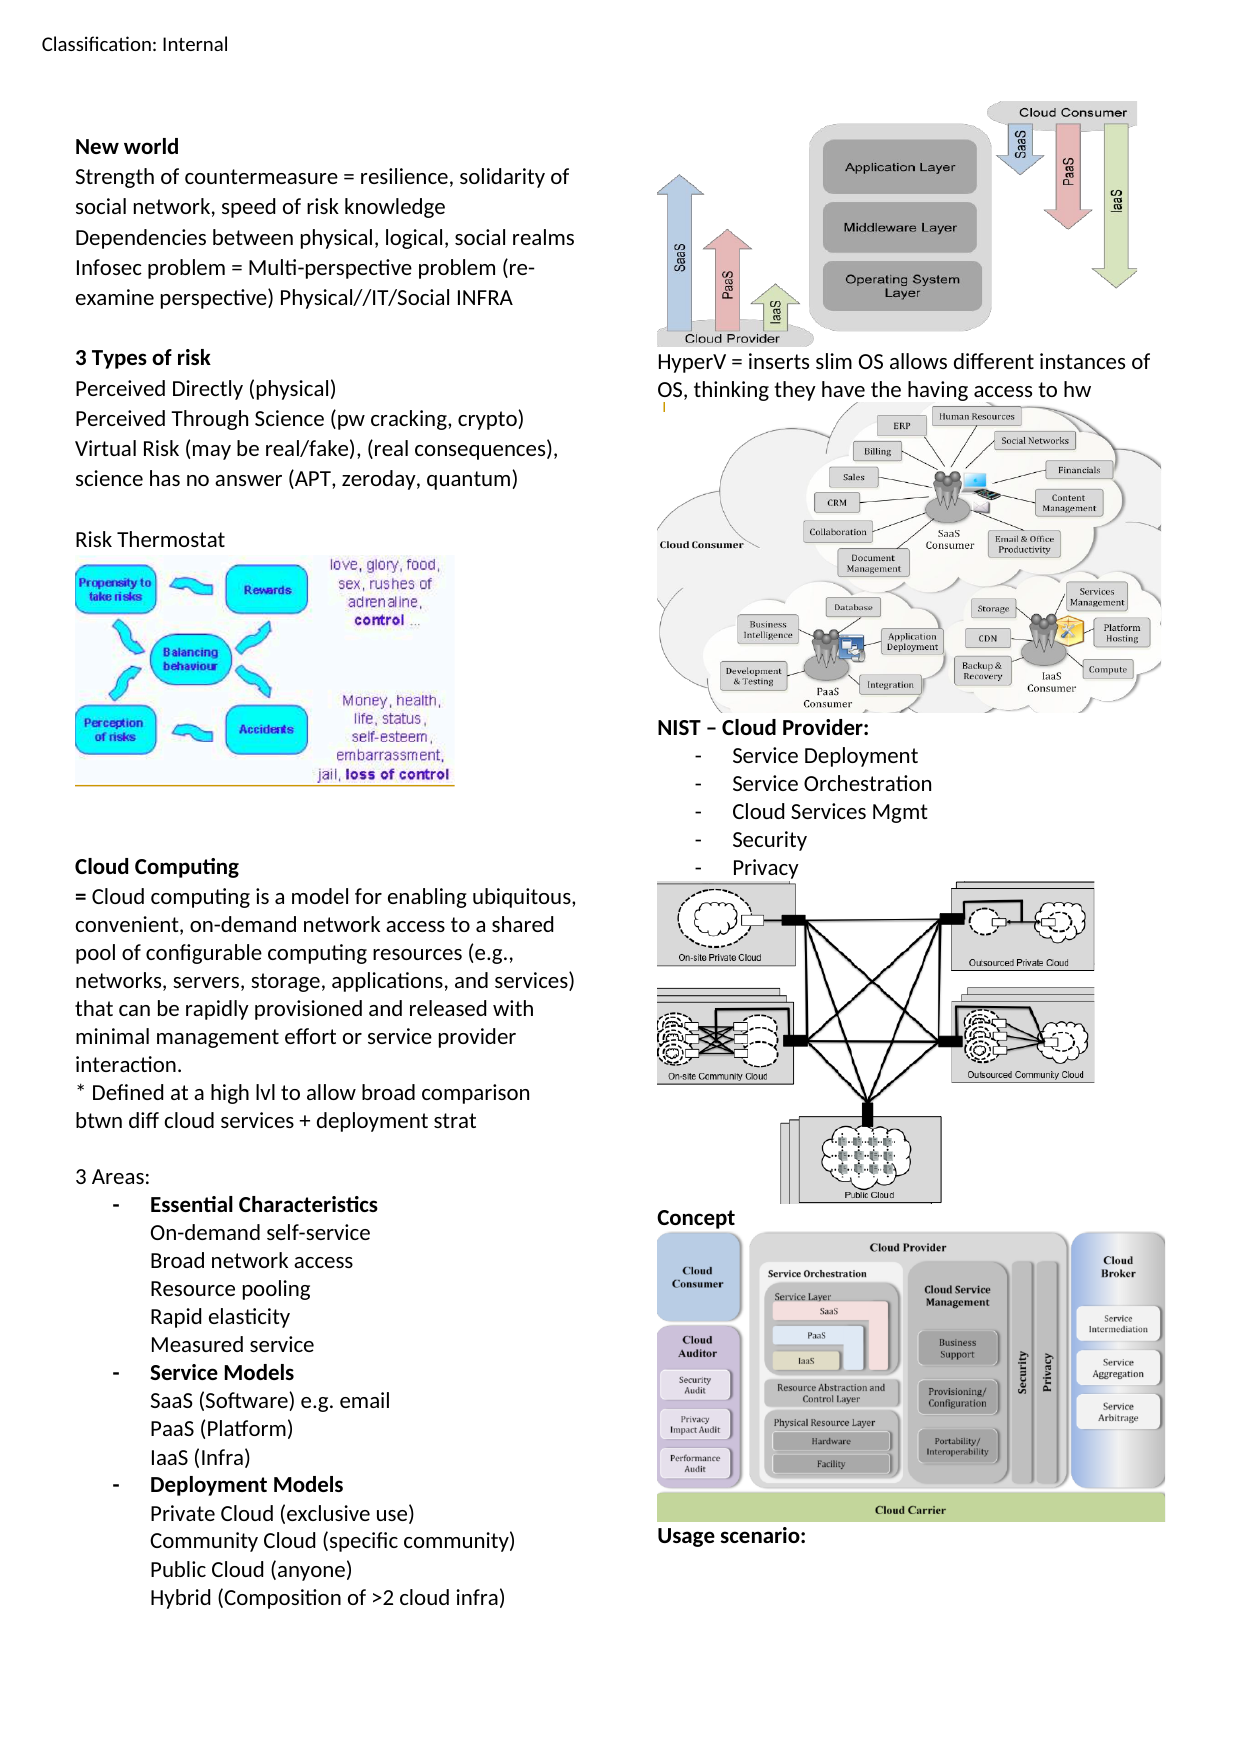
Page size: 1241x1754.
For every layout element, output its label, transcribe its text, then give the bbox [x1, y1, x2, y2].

picture [657, 101, 1138, 347]
text Perceived Through Science (pw cracking, crypto) [75, 404, 583, 432]
text Dependencies between physical, logical, social realms [75, 223, 583, 251]
text Risk Thermostat [75, 525, 583, 553]
text * Defined at a high lvl to allow broad comparison btwn diff cloud services + deployment strat [75, 1078, 583, 1134]
list Privacy [694, 853, 1165, 881]
list IaaS (Infra) [150, 1443, 583, 1471]
text Virtual Risk (may be real/fake), (real consequences), science has no answer (APT, zeroday, quantum) [75, 434, 583, 492]
text Usage scenario: [657, 1522, 1165, 1549]
text Strength of countermeasure = resilience, solidarity of social network, speed of risk knowledge [75, 162, 583, 220]
list Community Cloud (specific community) [150, 1527, 583, 1555]
text HyperV = inserts slim OS allows different instances of OS, thinking they have the having access to hw [657, 347, 1165, 403]
text 3 Types of risk [75, 343, 583, 371]
text Concept [657, 1203, 1165, 1231]
list Broad network access [150, 1246, 583, 1274]
list Security [694, 825, 1165, 853]
list On-demand self-service [150, 1218, 583, 1246]
list Public Cloud (anyone) [150, 1555, 583, 1583]
list Essential Characteristics [112, 1190, 583, 1218]
text 3 Areas: [75, 1162, 583, 1190]
text Perceived Directly (physical) [75, 374, 583, 402]
text New world [75, 132, 583, 160]
list PaaS (Platform) [150, 1414, 583, 1443]
text Infosec problem = Multi-perspective problem (re-examine perspective) Physical//IT/Social INFRA [75, 253, 583, 311]
list Resource pooling [150, 1274, 583, 1302]
list Service Models [112, 1358, 583, 1387]
list SaaS (Software) e.g. email [150, 1387, 583, 1414]
picture [75, 555, 455, 790]
text NIST – Cloud Provider: [657, 713, 1165, 741]
list Deployment Models [112, 1471, 583, 1499]
list Hybrid (Composition of >2 cloud infra) [150, 1583, 583, 1611]
text Cloud Computing [75, 852, 583, 880]
picture [657, 1231, 1166, 1522]
picture [657, 402, 1162, 713]
list Private Cloud (exclusive use) [150, 1499, 583, 1527]
list Rapid elasticity [150, 1302, 583, 1331]
list Service Deployment [694, 741, 1165, 769]
list Measured service [150, 1331, 583, 1358]
text = Cloud computing is a model for enabling ubiquitous, [75, 882, 583, 910]
list Cloud Services Mgmt [694, 797, 1165, 825]
list Service Orchestration [694, 769, 1165, 797]
picture [657, 881, 1095, 1204]
text convenient, on-demand network access to a shared pool of configurable computing resources (e.g., networks, servers, storage, applications, and services) that can be rapidly provisioned and released with minimal management effort or service provider interaction. [75, 910, 583, 1078]
